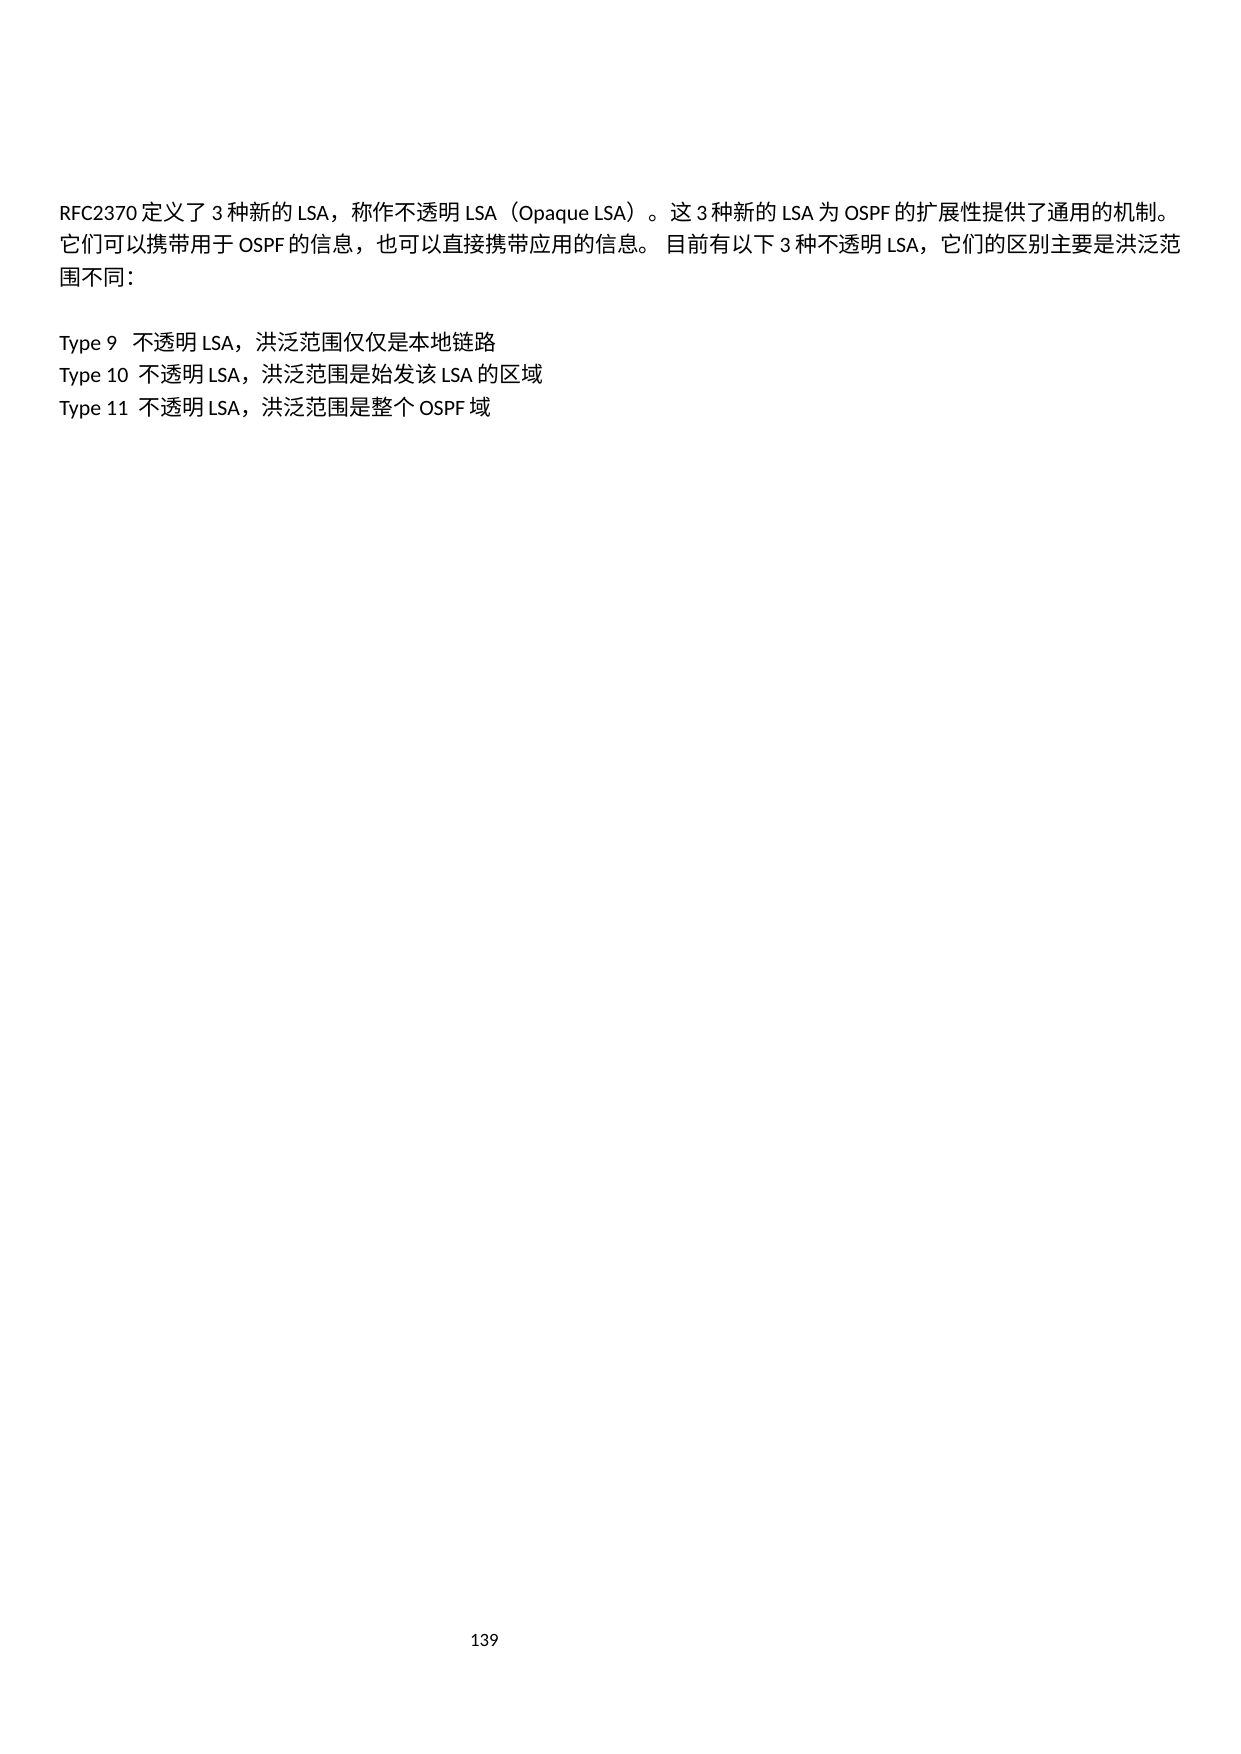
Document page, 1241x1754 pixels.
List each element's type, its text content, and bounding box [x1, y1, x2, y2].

text Type 10 不透明LSA，洪泛范围是始发该LSA的区域 [59, 357, 1181, 389]
text RFC2370定义了3种新的LSA，称作不透明LSA（Opaque LSA）。这3种新的LSA为OSPF的扩展性提供了通用的机制。它们可以携带用于OSPF的信息，也可以直接携带应用的信息。 目前有以下3种不透明LSA，它们的区别主要是洪泛范围不同： [59, 194, 1181, 292]
text Type 11 不透明LSA，洪泛范围是整个OSPF域 [59, 389, 1181, 422]
text Type 9 不透明LSA，洪泛范围仅仅是本地链路 [59, 324, 1181, 357]
